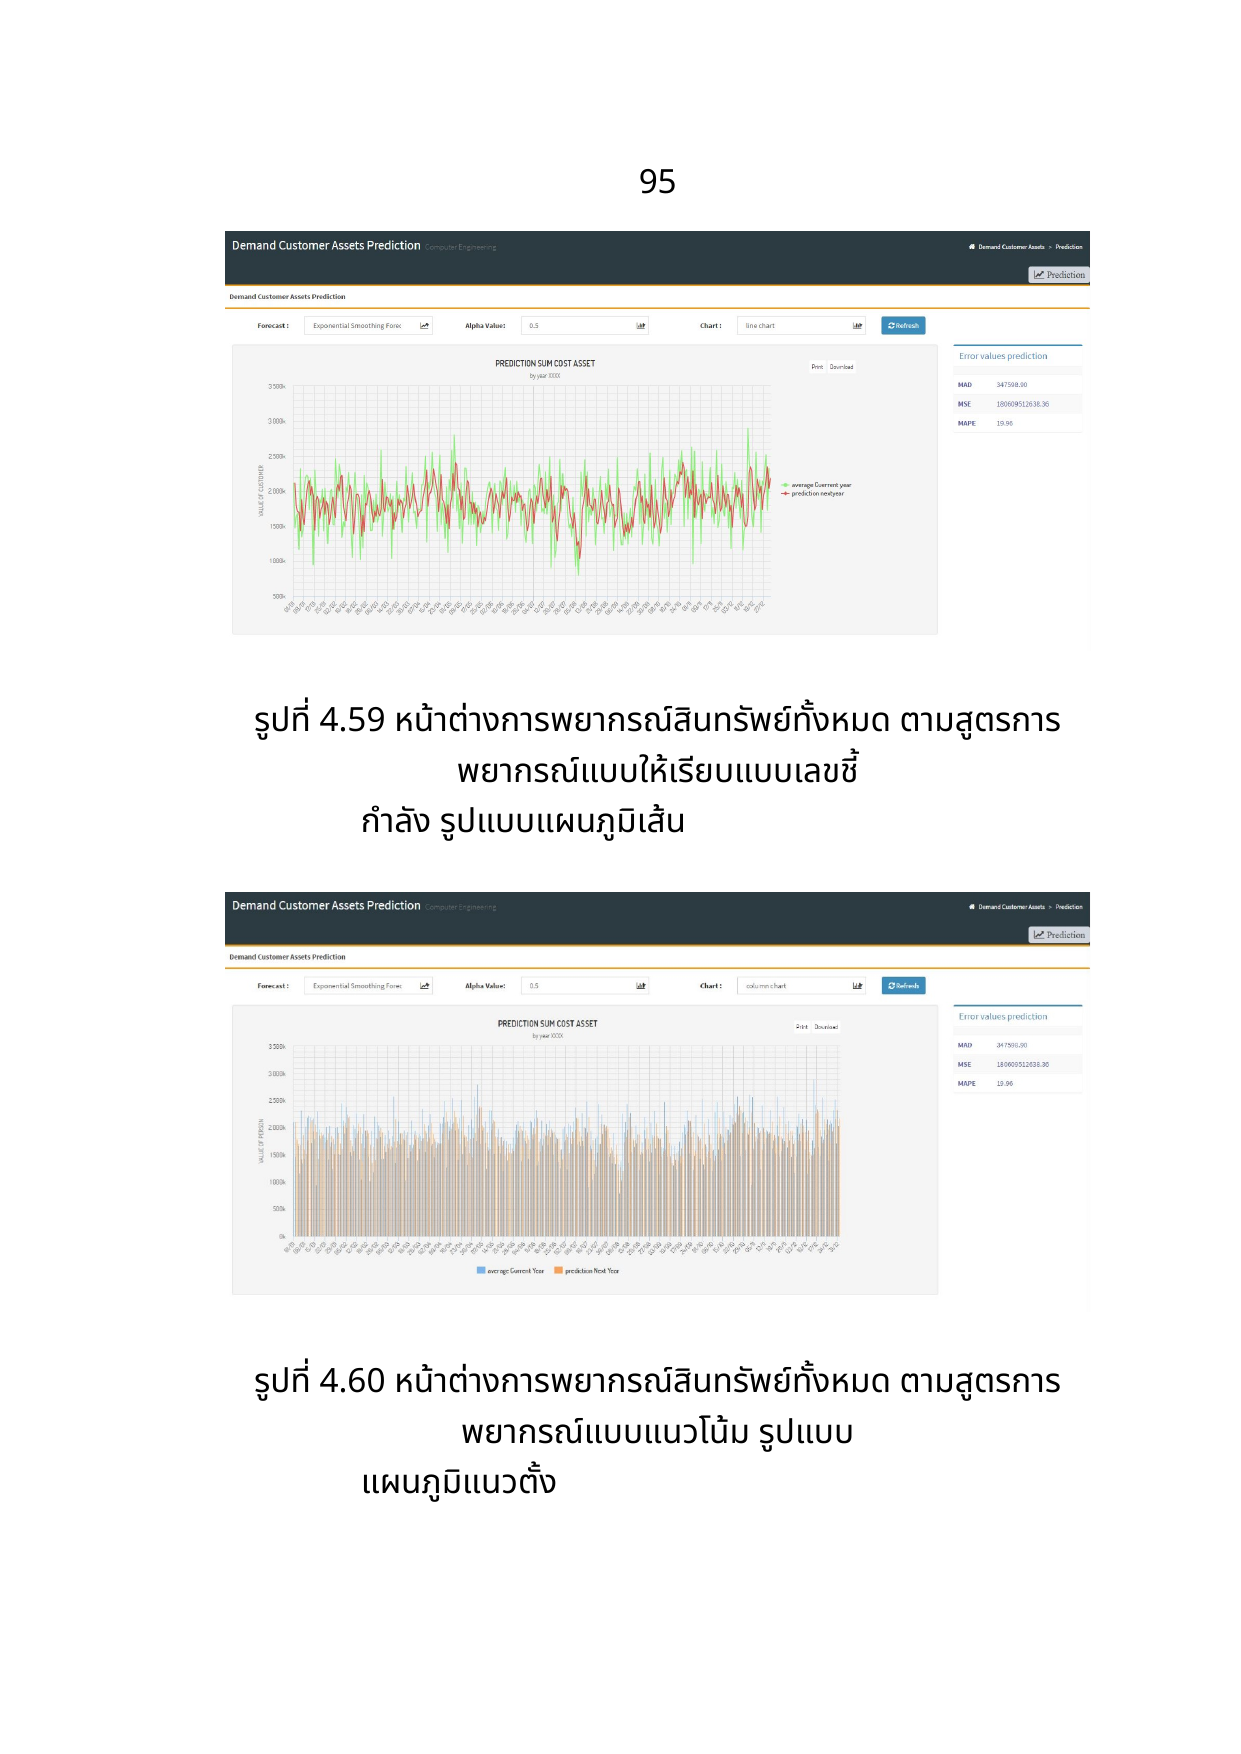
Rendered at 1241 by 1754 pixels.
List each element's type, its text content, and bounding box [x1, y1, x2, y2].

text แผนภูมิแนวตั้ง [225, 1458, 1090, 1509]
picture [225, 231, 1091, 651]
text กำลัง รูปแบบแผนภูมิเส้น [225, 797, 1090, 847]
picture [225, 892, 1091, 1312]
text รูปที่ 4.59 หน้าต่างการพยากรณ์สินทรัพย์ทั้งหมด ตามสูตรการพยากรณ์แบบให้เรียบแบบเลขชี้ [225, 696, 1090, 797]
text รูปที่ 4.60 หน้าต่างการพยากรณ์สินทรัพย์ทั้งหมด ตามสูตรการพยากรณ์แบบแนวโน้ม รูปแบบ [225, 1357, 1090, 1458]
